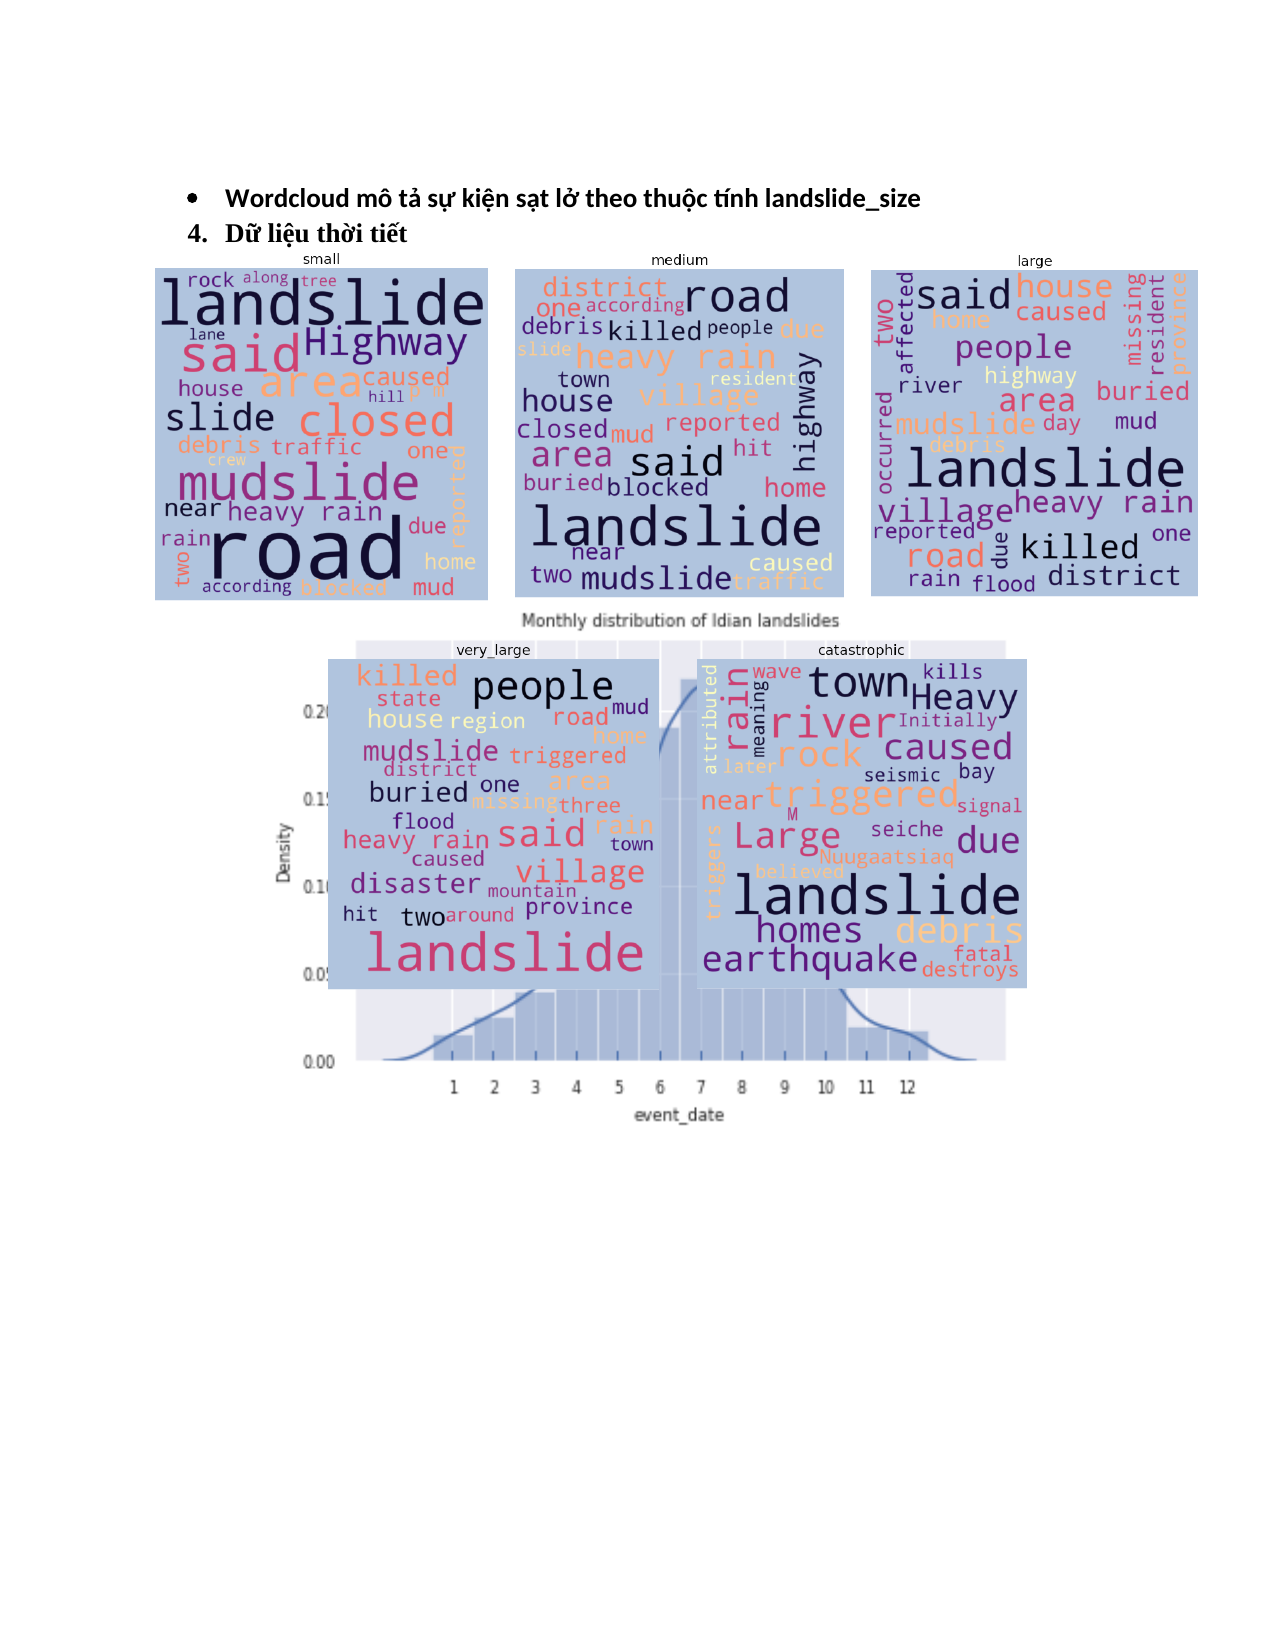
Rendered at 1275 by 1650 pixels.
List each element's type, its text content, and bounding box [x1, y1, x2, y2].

list Wordcloud mô tả sự kiện sạt lở theo thuộc tính landslide_size [187, 181, 1125, 214]
picture [150, 248, 1202, 1137]
list Dữ liệu thời tiết [187, 217, 1125, 248]
